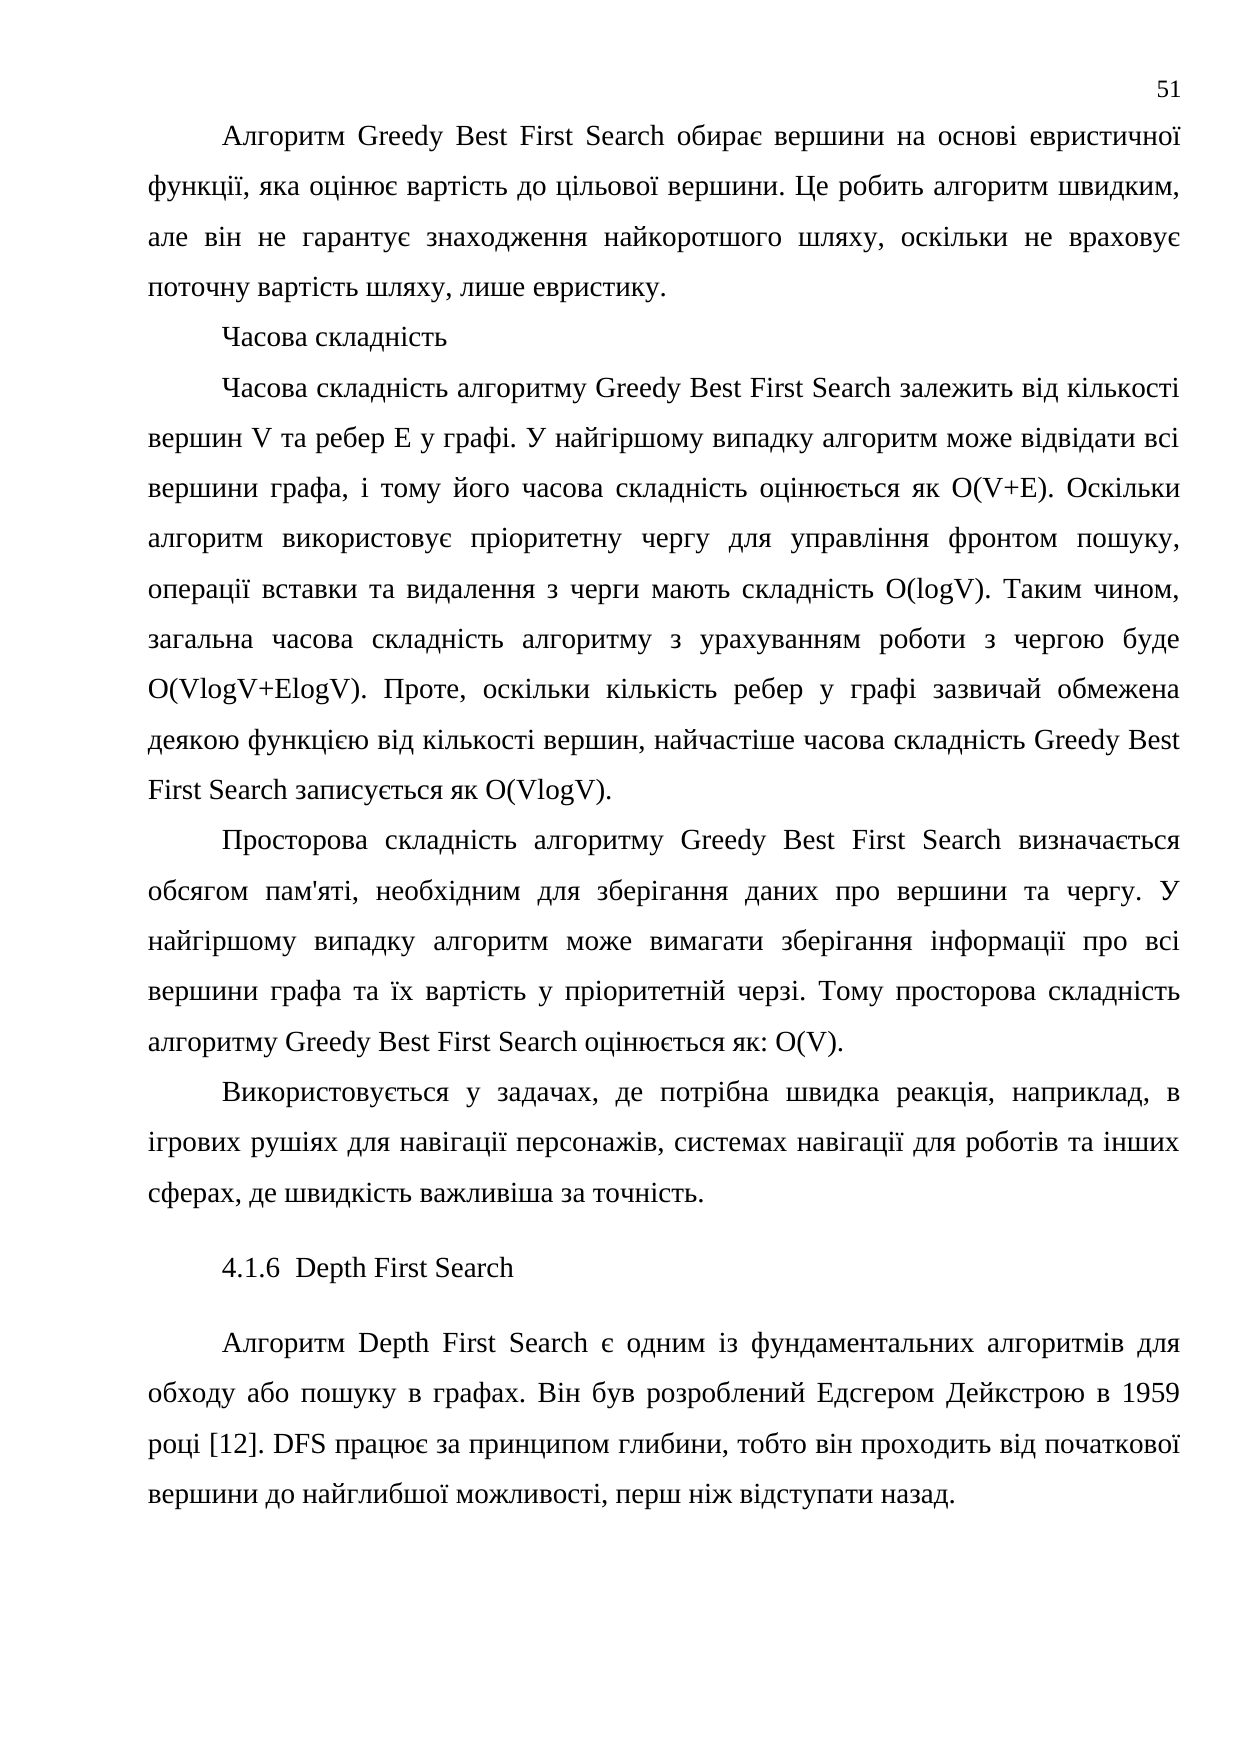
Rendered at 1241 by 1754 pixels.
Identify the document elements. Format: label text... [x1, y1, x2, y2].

text Часова складність алгоритму Greedy Best First Search залежить від кількості вершин V та ребер E у графі. У найгіршому випадку алгоритм може відвідати всі вершини графа, і тому його часова складність оцінюється як O(V+E). Оскільки алгоритм використовує пріоритетну чергу для управління фронтом пошуку, операції вставки та видалення з черги мають складність O(logV). Таким чином, загальна часова складність алгоритму з урахуванням роботи з чергою буде O(VlogV+ElogV). Проте, оскільки кількість ребер у графі зазвичай обмежена деякою функцією від кількості вершин, найчастіше часова складність Greedy Best First Search записується як O(VlogV). [148, 370, 1181, 806]
subtitle Depth First Search [222, 1250, 1181, 1283]
text Алгоритм Depth First Search є одним із фундаментальних алгоритмів для обходу або пошуку в графах. Він був розроблений Едсгером Дейкстрою в 1959 році [12]. DFS працює за принципом глибини, тобто він проходить від початкової вершини до найглибшої можливості, перш ніж відступати назад. [148, 1325, 1181, 1510]
text Алгоритм Greedy Best First Search обирає вершини на основі евристичної функції, яка оцінює вартість до цільової вершини. Це робить алгоритм швидким, але він не гарантує знаходження найкоротшого шляху, оскільки не враховує поточну вартість шляху, лише евристику. [148, 118, 1181, 303]
text Просторова складність алгоритму Greedy Best First Search визначається обсягом пам'яті, необхідним для зберігання даних про вершини та чергу. У найгіршому випадку алгоритм може вимагати зберігання інформації про всі вершини графа та їх вартість у пріоритетній черзі. Тому просторова складність алгоритму Greedy Best First Search оцінюється як: O(V). [148, 822, 1181, 1057]
text Часова складність [148, 319, 1181, 353]
text Використовується у задачах, де потрібна швидка реакція, наприклад, в ігрових рушіях для навігації персонажів, системах навігації для роботів та інших сферах, де швидкість важливіша за точність. [148, 1074, 1181, 1208]
